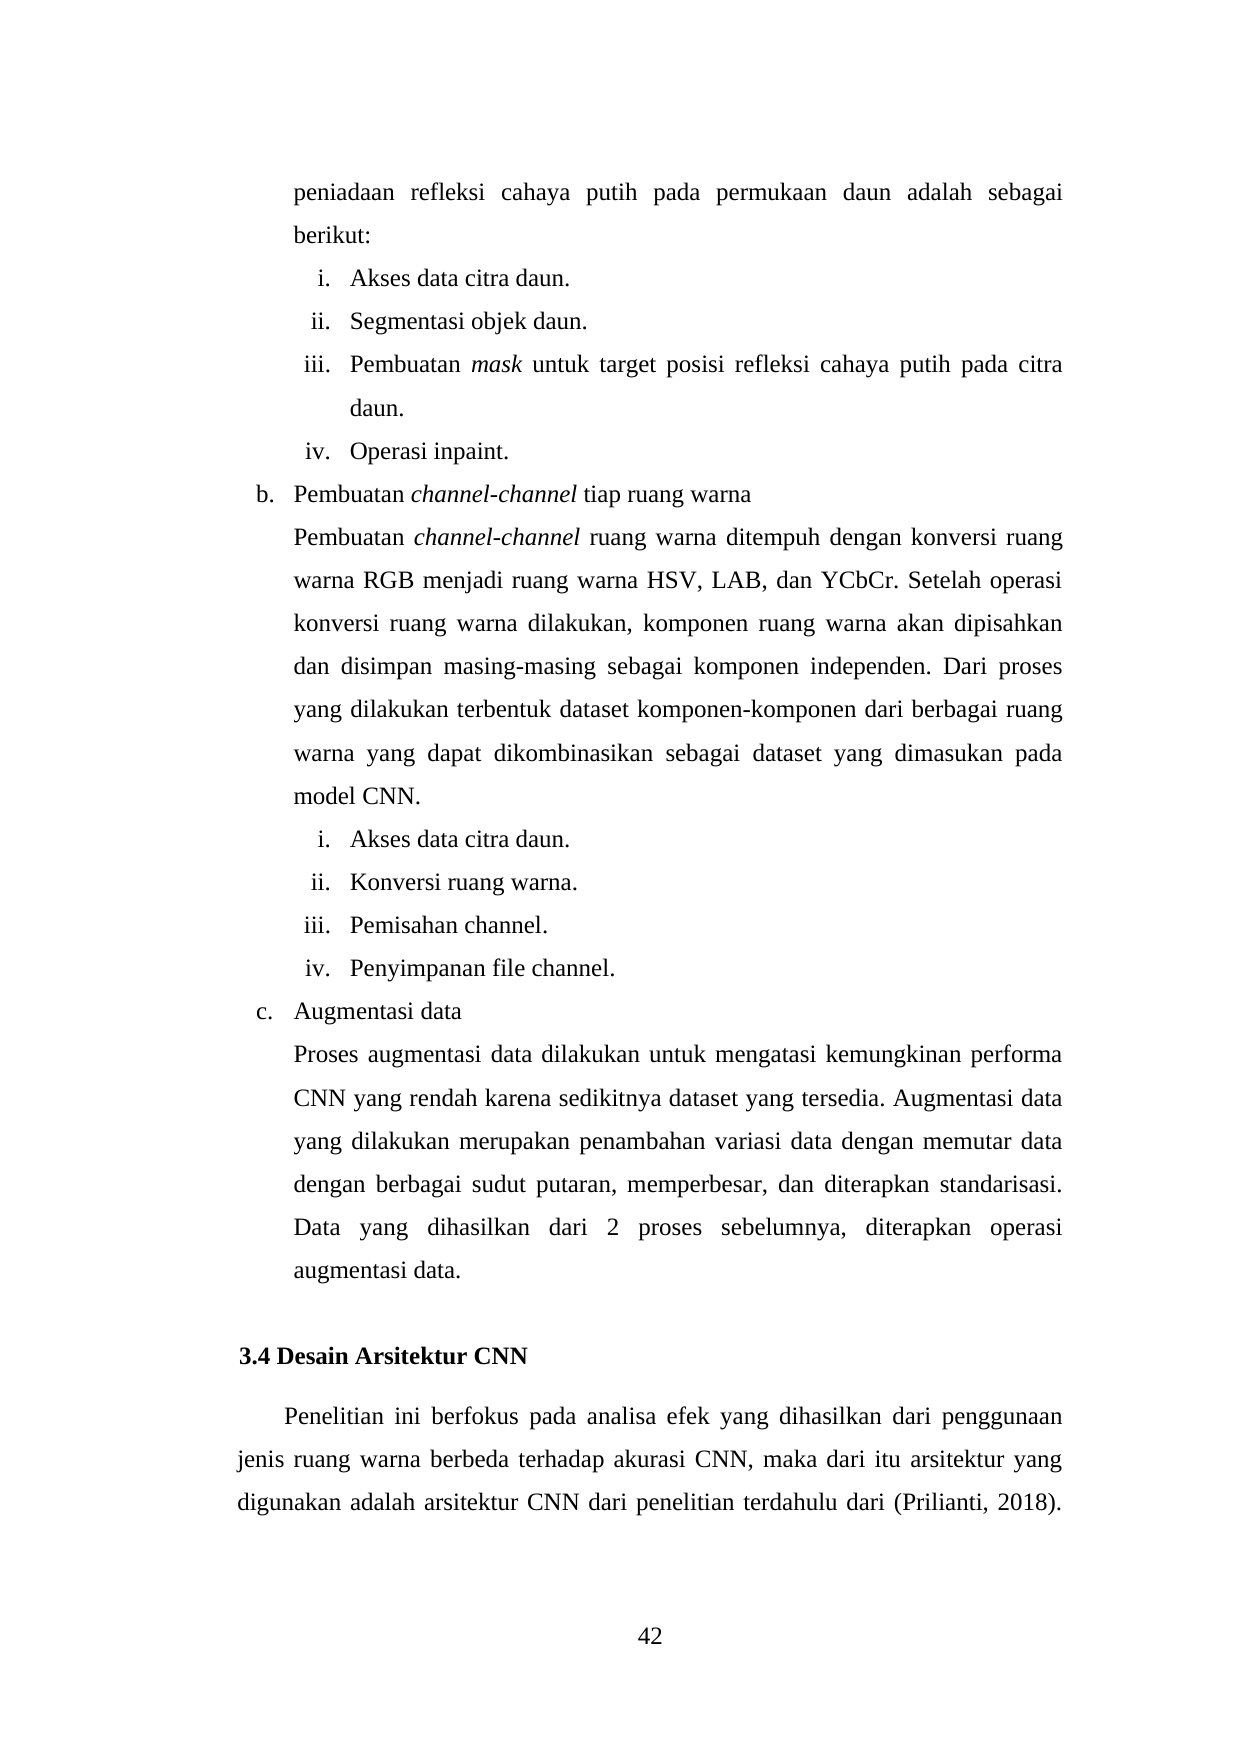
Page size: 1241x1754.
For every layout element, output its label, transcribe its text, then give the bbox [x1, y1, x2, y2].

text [237, 1401, 1063, 1516]
list Penyimpanan file channel. [331, 953, 1063, 982]
list Operasi inpaint. [331, 436, 1063, 464]
list Akses data citra daun. [331, 263, 1063, 292]
list Pembuatan mask untuk target posisi refleksi cahaya putih pada citra daun. [331, 349, 1063, 421]
list Segmentasi objek daun. [331, 306, 1063, 335]
subtitle 3.4 Desain Arsitektur CNN [239, 1341, 1063, 1370]
list Pembuatan channel-channel tiap ruang warna [256, 479, 1063, 508]
list Proses augmentasi data dilakukan untuk mengatasi kemungkinan performa CNN yang rendah karena sedikitnya dataset yang tersedia. Augmentasi data yang dilakukan merupakan penambahan variasi data dengan memutar data dengan berbagai sudut putaran, memperbesar, dan diterapkan standarisasi. Data yang dihasilkan dari 2 proses sebelumnya, diterapkan operasi augmentasi data. [293, 1039, 1063, 1284]
list Akses data citra daun. [331, 824, 1063, 853]
list Pemisahan channel. [331, 910, 1063, 939]
list Augmentasi data [256, 996, 1063, 1025]
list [293, 177, 1063, 249]
list Konversi ruang warna. [331, 867, 1063, 896]
list Pembuatan channel-channel ruang warna ditempuh dengan konversi ruang warna RGB menjadi ruang warna HSV, LAB, dan YCbCr. Setelah operasi konversi ruang warna dilakukan, komponen ruang warna akan dipisahkan dan disimpan masing-masing sebagai komponen independen. Dari proses yang dilakukan terbentuk dataset komponen-komponen dari berbagai ruang warna yang dapat dikombinasikan sebagai dataset yang dimasukan pada model CNN. [293, 522, 1063, 809]
